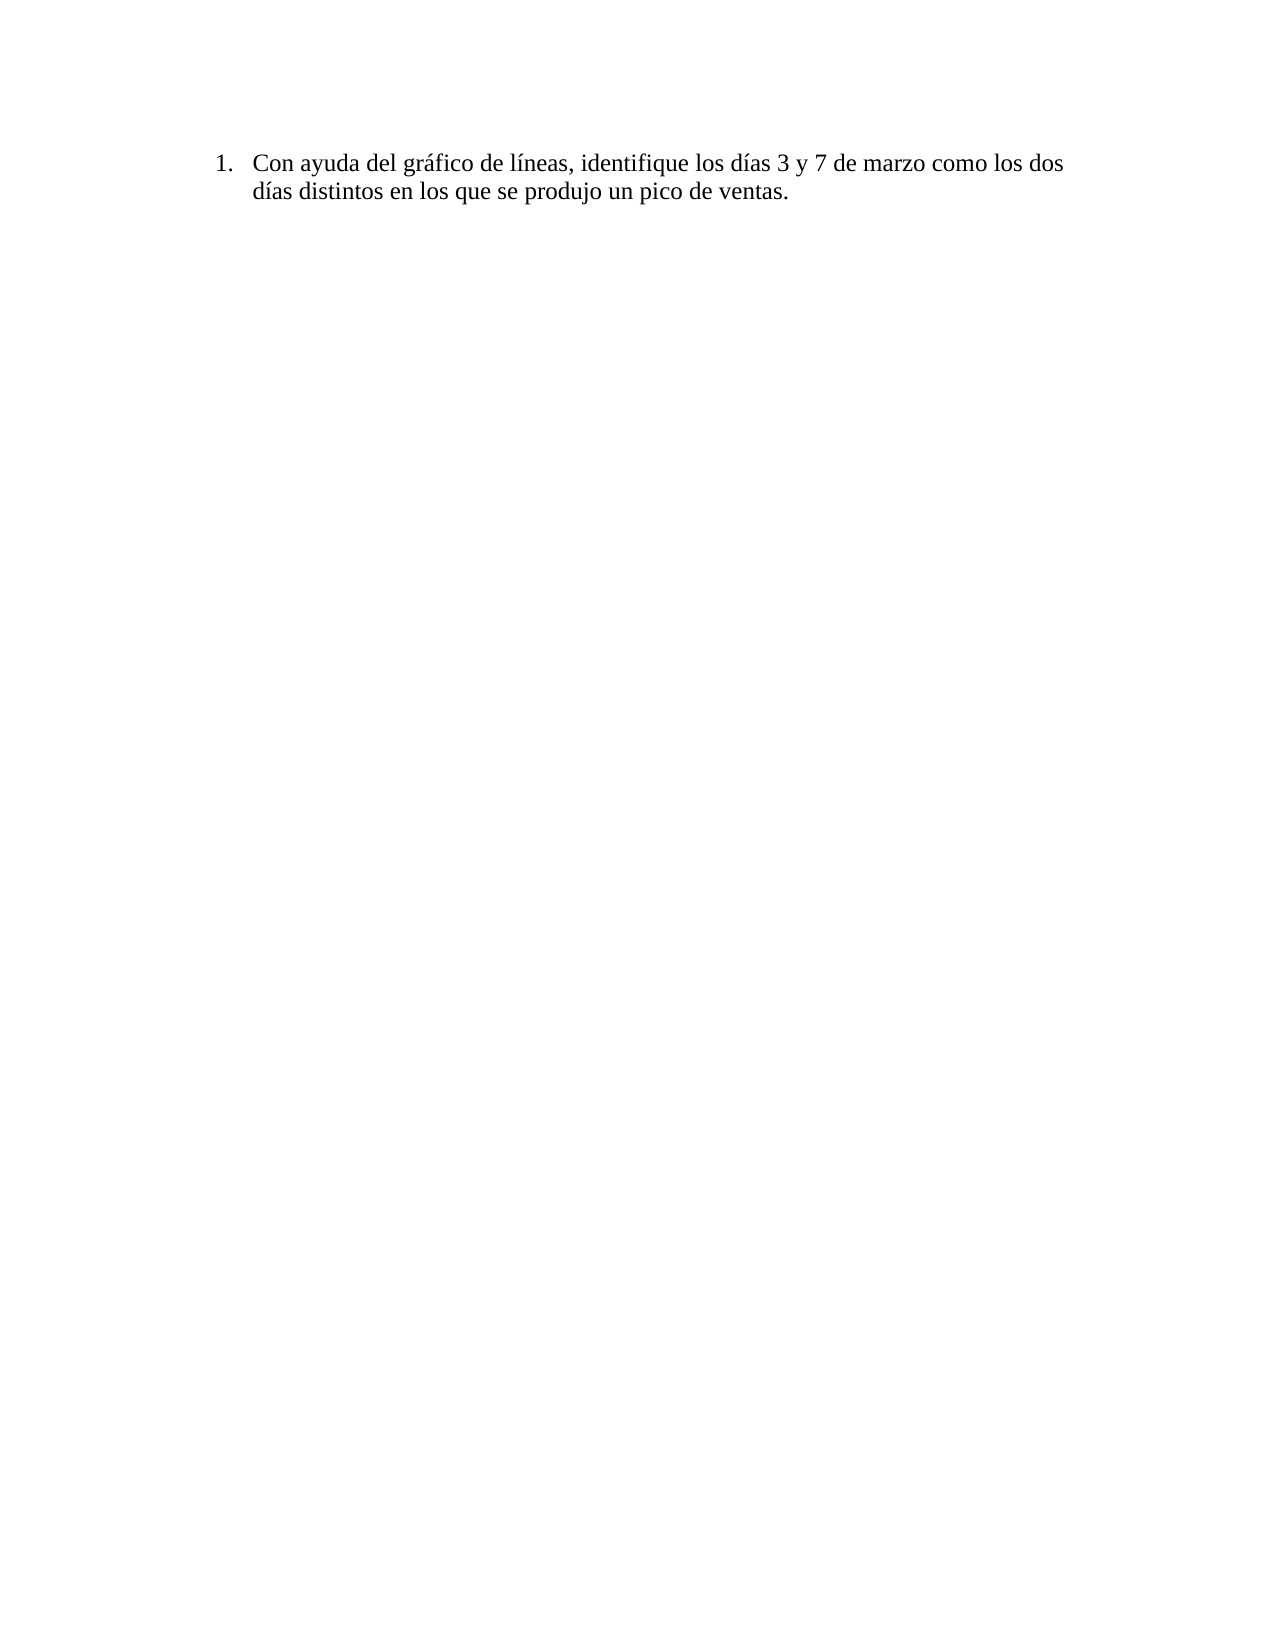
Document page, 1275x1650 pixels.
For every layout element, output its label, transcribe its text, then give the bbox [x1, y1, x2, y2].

list Con ayuda del gráfico de líneas, identifique los días 3 y 7 de marzo como los dos días distintos en los que se produjo un pico de ventas. [215, 148, 1098, 205]
